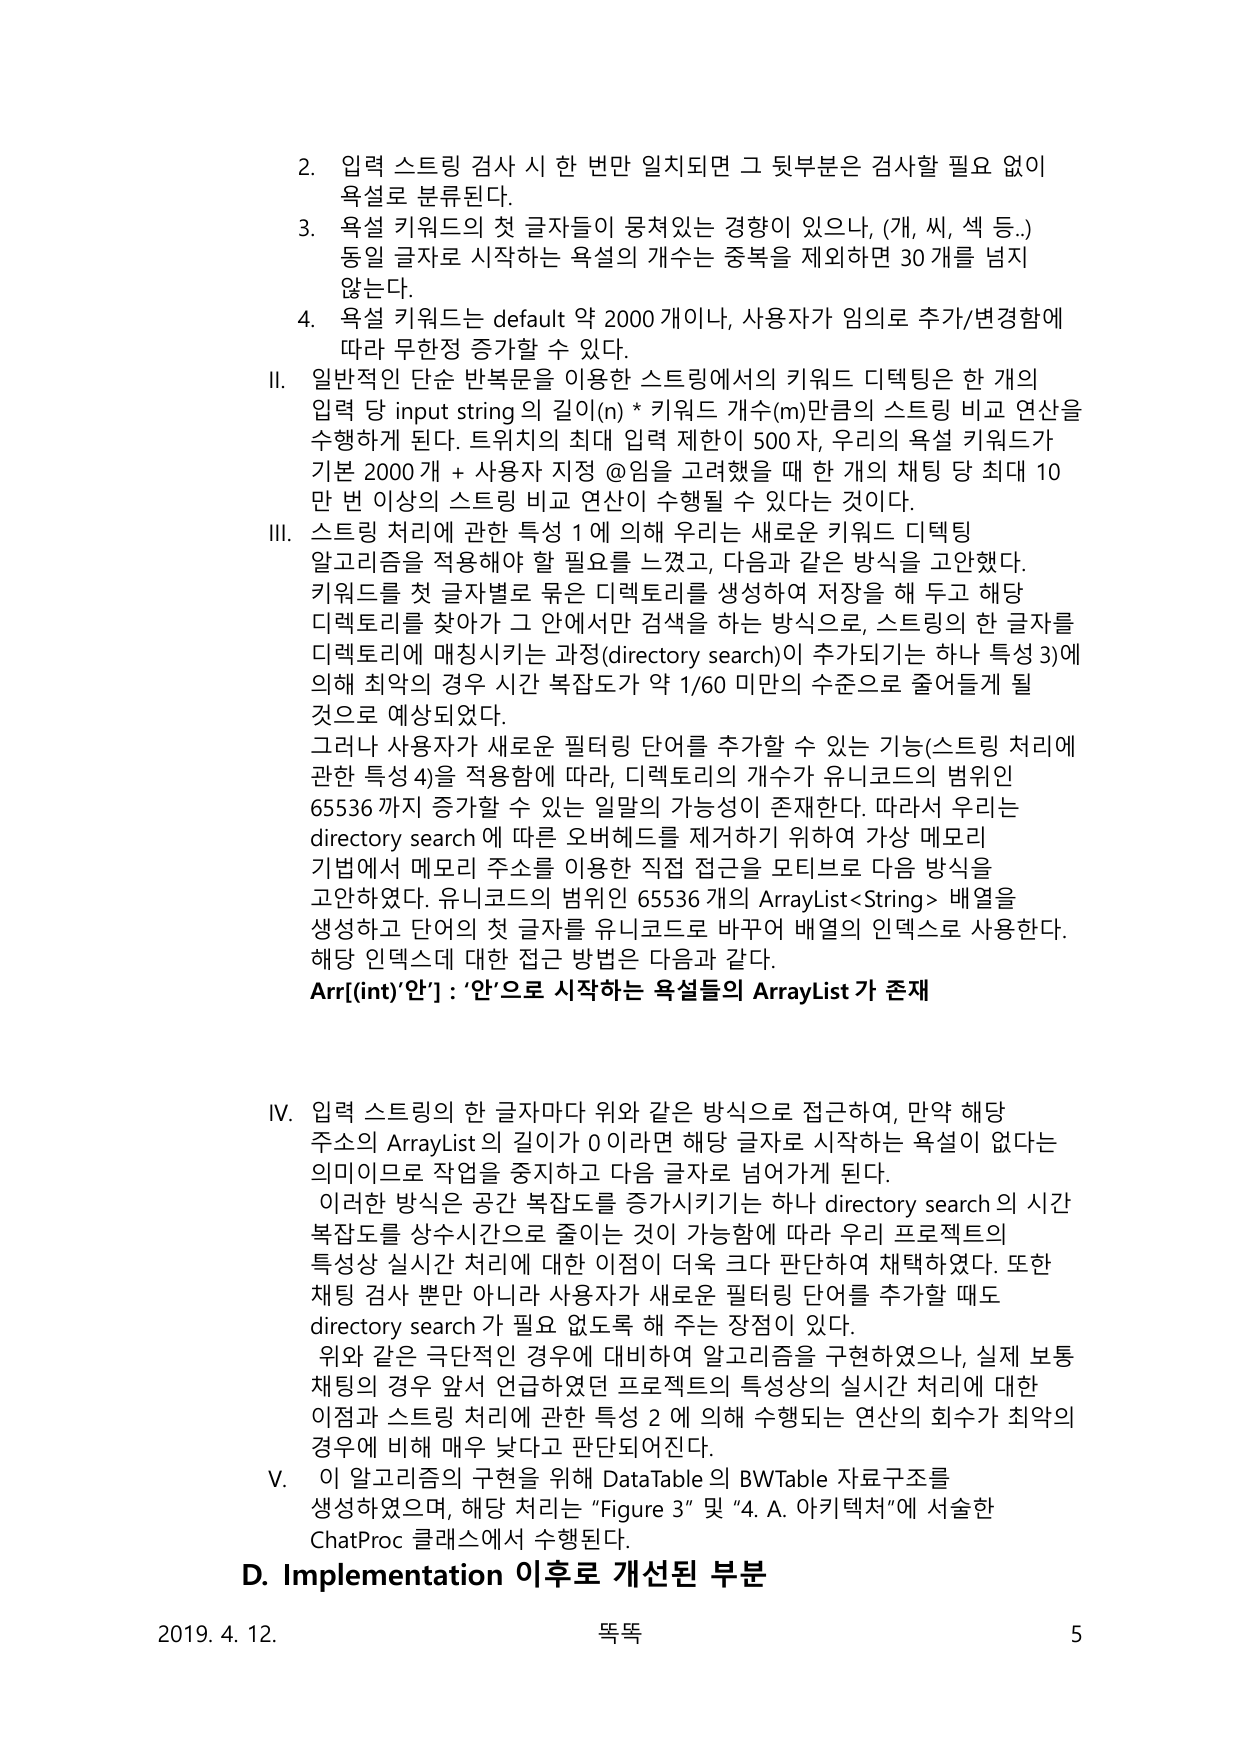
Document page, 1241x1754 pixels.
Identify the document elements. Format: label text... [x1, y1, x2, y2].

list 욕설 키워드의 첫 글자들이 뭉쳐있는 경향이 있으나, (개, 씨, 섹 등..) 동일 글자로 시작하는 욕설의 개수는 중복을 제외하면 30개를 넘지 않는다. [298, 211, 1083, 303]
list 그러나 사용자가 새로운 필터링 단어를 추가할 수 있는 기능(스트링 처리에 관한 특성4)을 적용함에 따라, 디렉토리의 개수가 유니코드의 범위인 65536까지 증가할 수 있는 일말의 가능성이 존재한다. 따라서 우리는 directory search에 따른 오버헤드를 제거하기 위하여 가상 메모리 기법에서 메모리 주소를 이용한 직접 접근을 모티브로 다음 방식을 고안하였다. 유니코드의 범위인 65536개의 ArrayList<String> 배열을 생성하고 단어의 첫 글자를 유니코드로 바꾸어 배열의 인덱스로 사용한다. 해당 인덱스데 대한 접근 방법은 다음과 같다. [310, 730, 1083, 974]
list 이 알고리즘의 구현을 위해 DataTable의 BWTable 자료구조를 생성하였으며, 해당 처리는 “Figure 3” 및 “4. A. 아키텍처”에 서술한 ChatProc 클래스에서 수행된다. [268, 1462, 1083, 1554]
list Arr[(int)’안’] : ‘안’으로 시작하는 욕설들의 ArrayList가 존재 [310, 974, 1083, 1004]
list 입력 스트링 검사 시 한 번만 일치되면 그 뒷부분은 검사할 필요 없이 욕설로 분류된다. [298, 150, 1083, 211]
list 스트링 처리에 관한 특성 1에 의해 우리는 새로운 키워드 디텍팅 알고리즘을 적용해야 할 필요를 느꼈고, 다음과 같은 방식을 고안했다. 키워드를 첫 글자별로 묶은 디렉토리를 생성하여 저장을 해 두고 해당 디렉토리를 찾아가 그 안에서만 검색을 하는 방식으로, 스트링의 한 글자를 디렉토리에 매칭시키는 과정(directory search)이 추가되기는 하나 특성3)에 의해 최악의 경우 시간 복잡도가 약 1/60 미만의 수준으로 줄어들게 될 것으로 예상되었다. [268, 516, 1083, 730]
list 입력 스트링의 한 글자마다 위와 같은 방식으로 접근하여, 만약 해당 주소의 ArrayList의 길이가 0이라면 해당 글자로 시작하는 욕설이 없다는 의미이므로 작업을 중지하고 다음 글자로 넘어가게 된다. [268, 1096, 1083, 1188]
list 이러한 방식은 공간 복잡도를 증가시키기는 하나 directory search의 시간 복잡도를 상수시간으로 줄이는 것이 가능함에 따라 우리 프로젝트의 특성상 실시간 처리에 대한 이점이 더욱 크다 판단하여 채택하였다. 또한 채팅 검사 뿐만 아니라 사용자가 새로운 필터링 단어를 추가할 때도 directory search가 필요 없도록 해 주는 장점이 있다. [310, 1188, 1083, 1340]
list 위와 같은 극단적인 경우에 대비하여 알고리즘을 구현하였으나, 실제 보통 채팅의 경우 앞서 언급하였던 프로젝트의 특성상의 실시간 처리에 대한 이점과 스트링 처리에 관한 특성 2 에 의해 수행되는 연산의 회수가 최악의 경우에 비해 매우 낮다고 판단되어진다. [310, 1340, 1083, 1462]
list Implementation 이후로 개선된 부분 [241, 1554, 1083, 1593]
list 욕설 키워드는 default 약 2000개이나, 사용자가 임의로 추가/변경함에 따라 무한정 증가할 수 있다. [298, 303, 1083, 364]
list 일반적인 단순 반복문을 이용한 스트링에서의 키워드 디텍팅은 한 개의 입력 당 input string의 길이(n) * 키워드 개수(m)만큼의 스트링 비교 연산을 수행하게 된다. 트위치의 최대 입력 제한이 500자, 우리의 욕설 키워드가 기본 2000개 + 사용자 지정 @임을 고려했을 때 한 개의 채팅 당 최대 10만 번 이상의 스트링 비교 연산이 수행될 수 있다는 것이다. [268, 364, 1083, 516]
